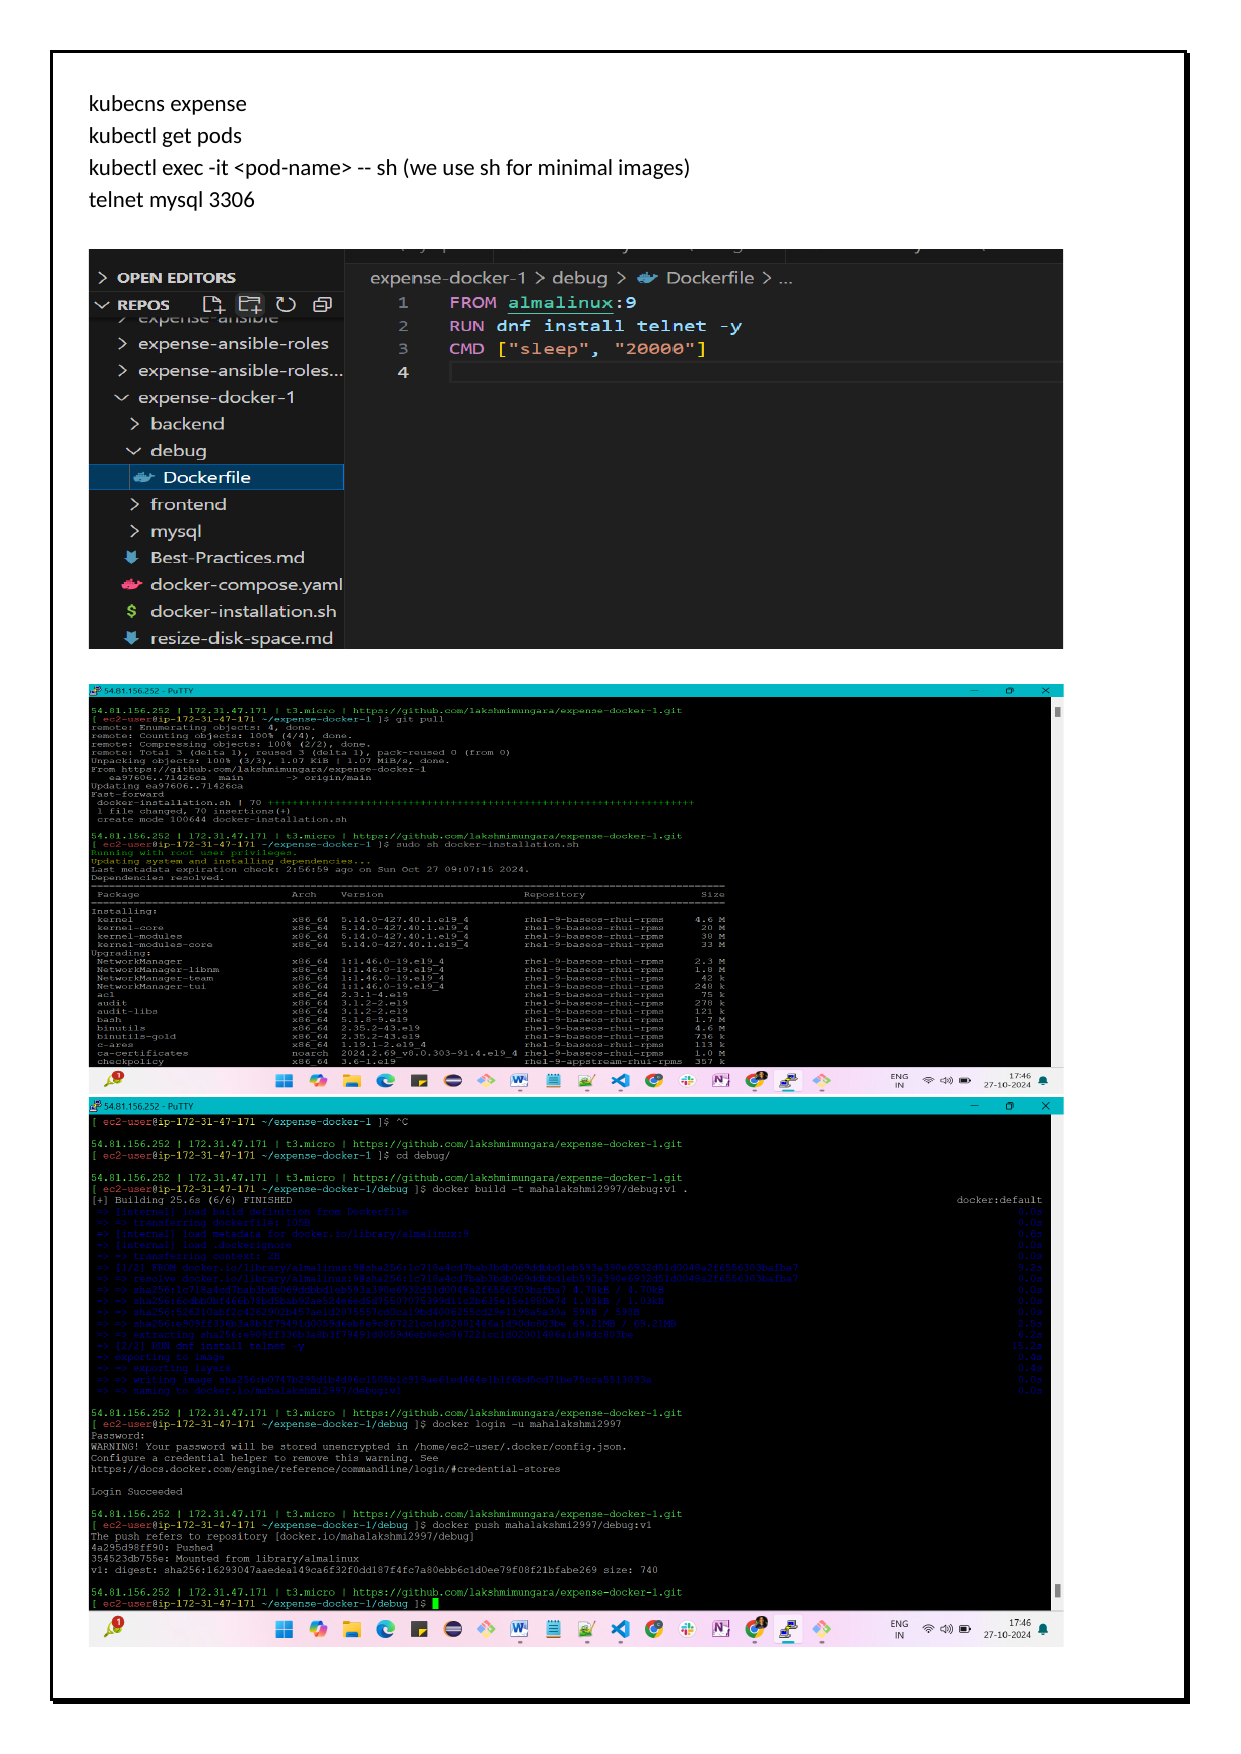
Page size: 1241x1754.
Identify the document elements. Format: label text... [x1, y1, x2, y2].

text kubecns expense [89, 89, 1148, 117]
picture [88, 684, 1064, 1094]
picture [88, 249, 1064, 649]
text telnet mysql 3306 [89, 185, 1148, 213]
text kubectl exec -it <pod-name> -- sh (we use sh for minimal images) [89, 153, 1148, 181]
picture [88, 1097, 1064, 1647]
text kubectl get pods [89, 121, 1148, 149]
